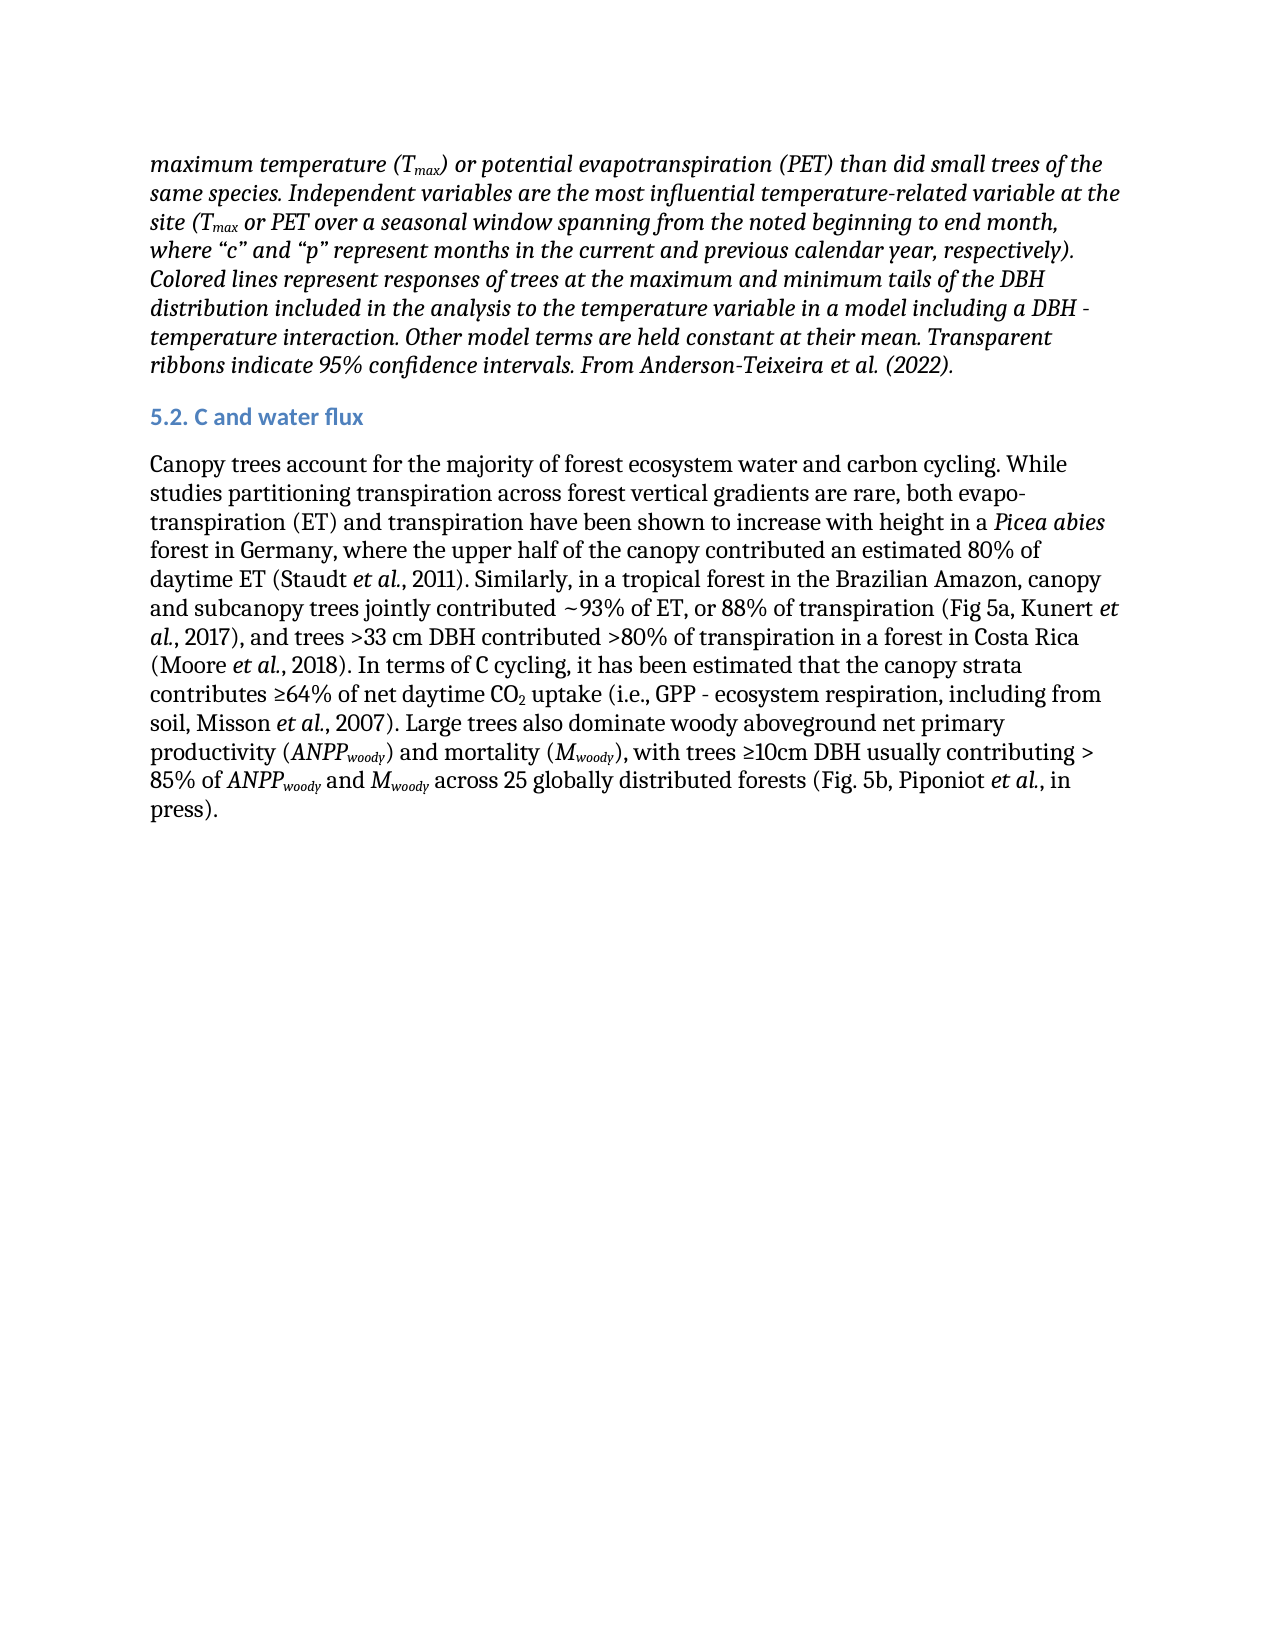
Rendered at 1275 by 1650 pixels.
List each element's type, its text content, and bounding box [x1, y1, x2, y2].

text Canopy trees account for the majority of forest ecosystem water and carbon cycling. While studies partitioning transpiration across forest vertical gradients are rare, both evapo-transpiration (ET) and transpiration have been shown to increase with height in a Picea abies forest in Germany, where the upper half of the canopy contributed an estimated 80% of daytime ET (Staudt et al., 2011). Similarly, in a tropical forest in the Brazilian Amazon, canopy and subcanopy trees jointly contributed ~93% of ET, or 88% of transpiration (Fig 5a, Kunert et al., 2017), and trees >33 cm DBH contributed >80% of transpiration in a forest in Costa Rica (Moore et al., 2018). In terms of C cycling, it has been estimated that the canopy strata contributes ≥64% of net daytime CO2 uptake (i.e., GPP - ecosystem respiration, including from soil, Misson et al., 2007). Large trees also dominate woody aboveground net primary productivity (ANPPwoody) and mortality (Mwoody), with trees ≥10cm DBH usually contributing > 85% of ANPPwoody and Mwoody across 25 globally distributed forests (Fig. 5b, Piponiot et al., in press). [150, 450, 1125, 824]
subtitle 5.2. C and water flux [150, 401, 1125, 431]
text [150, 150, 1125, 380]
